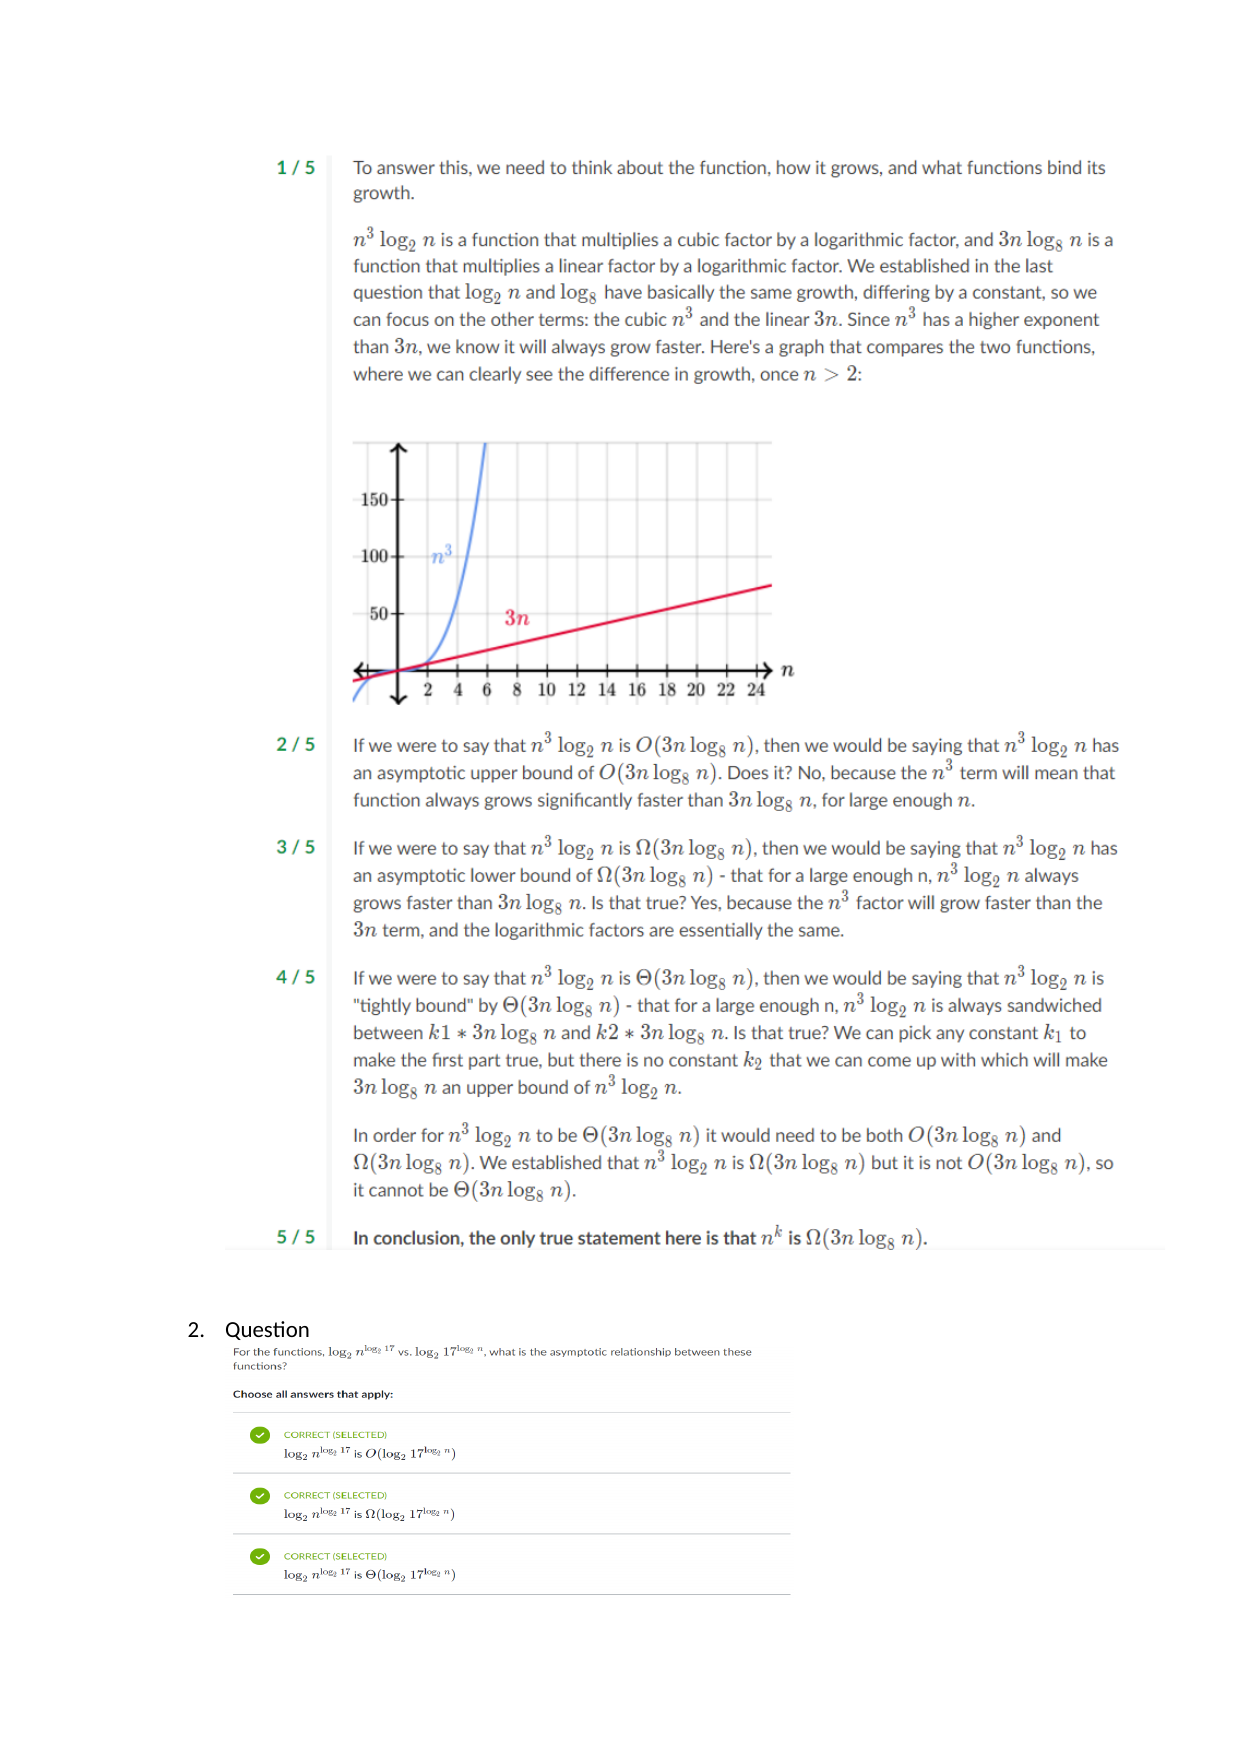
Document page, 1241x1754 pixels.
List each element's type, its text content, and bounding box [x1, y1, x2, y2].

list Question [187, 1315, 1090, 1343]
picture [225, 150, 1166, 1250]
picture [225, 1345, 794, 1598]
